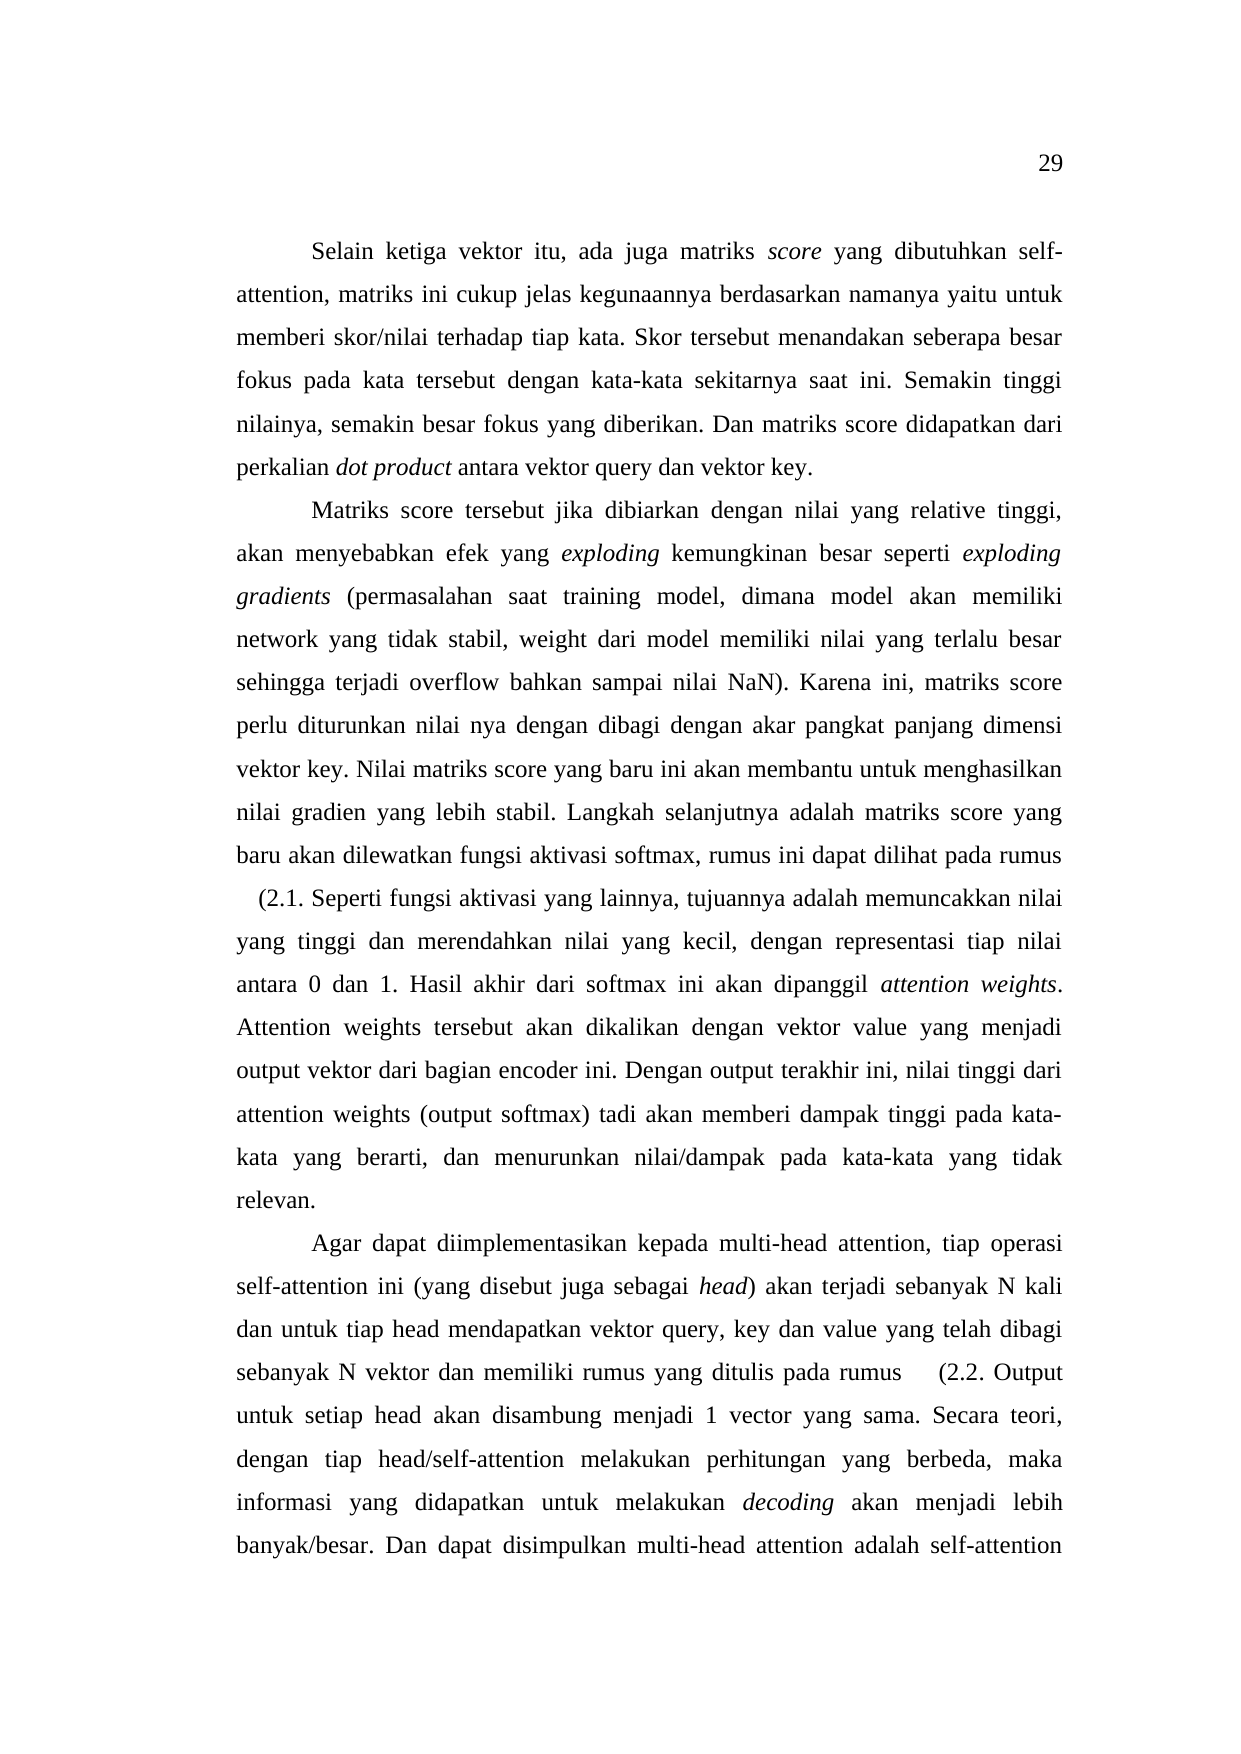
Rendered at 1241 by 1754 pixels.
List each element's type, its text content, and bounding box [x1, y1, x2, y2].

text Matriks score tersebut jika dibiarkan dengan nilai yang relative tinggi, akan menyebabkan efek yang exploding kemungkinan besar seperti exploding gradients (permasalahan saat training model, dimana model akan memiliki network yang tidak stabil, weight dari model memiliki nilai yang terlalu besar sehingga terjadi overflow bahkan sampai nilai NaN). Karena ini, matriks score perlu diturunkan nilai nya dengan dibagi dengan akar pangkat panjang dimensi vektor key. Nilai matriks score yang baru ini akan membantu untuk menghasilkan nilai gradien yang lebih stabil. Langkah selanjutnya adalah matriks score yang baru akan dilewatkan fungsi aktivasi softmax, rumus ini dapat dilihat pada rumus 2.1. Seperti fungsi aktivasi yang lainnya, tujuannya adalah memuncakkan nilai yang tinggi dan merendahkan nilai yang kecil, dengan representasi tiap nilai antara 0 dan 1. Hasil akhir dari softmax ini akan dipanggil attention weights. Attention weights tersebut akan dikalikan dengan vektor value yang menjadi output vektor dari bagian encoder ini. Dengan output terakhir ini, nilai tinggi dari attention weights (output softmax) tadi akan memberi dampak tinggi pada kata-kata yang berarti, dan menurunkan nilai/dampak pada kata-kata yang tidak relevan. [236, 495, 1063, 1214]
text Selain ketiga vektor itu, ada juga matriks score yang dibutuhkan self-attention, matriks ini cukup jelas kegunaannya berdasarkan namanya yaitu untuk memberi skor/nilai terhadap tiap kata. Skor tersebut menandakan seberapa besar fokus pada kata tersebut dengan kata-kata sekitarnya saat ini. Semakin tinggi nilainya, semakin besar fokus yang diberikan. Dan matriks score didapatkan dari perkalian dot product antara vektor query dan vektor key. [236, 236, 1063, 481]
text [236, 1228, 1063, 1559]
